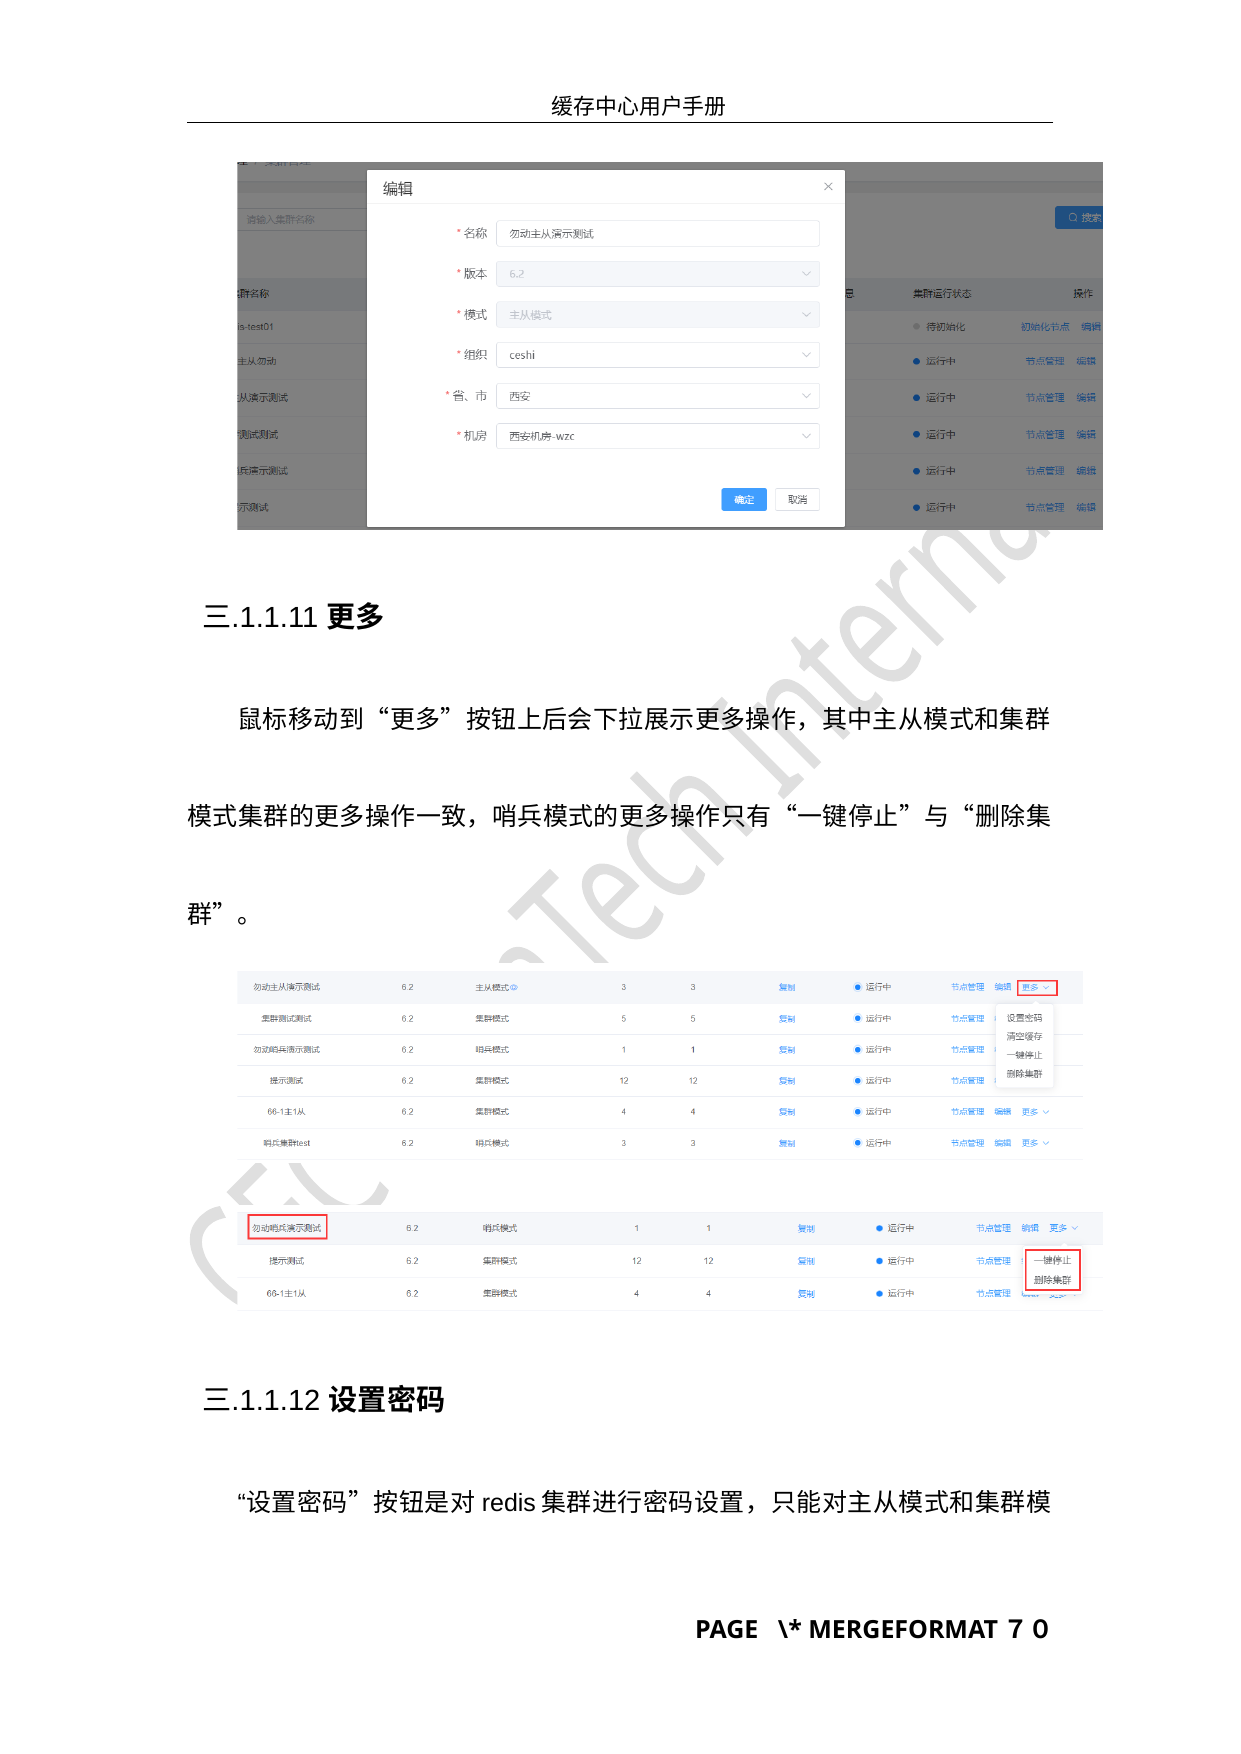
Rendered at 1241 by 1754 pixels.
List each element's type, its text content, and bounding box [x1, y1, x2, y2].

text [187, 1468, 1053, 1533]
picture [237, 963, 1103, 1163]
subtitle 设置密码 [202, 1366, 1053, 1431]
picture [237, 1205, 1103, 1315]
subtitle 更多 [202, 583, 1053, 648]
text 鼠标移动到“更多”按钮上后会下拉展示更多操作，其中主从模式和集群模式集群的更多操作一致，哨兵模式的更多操作只有“一键停止”与“删除集群”。 [187, 685, 1053, 945]
picture [237, 162, 1103, 530]
